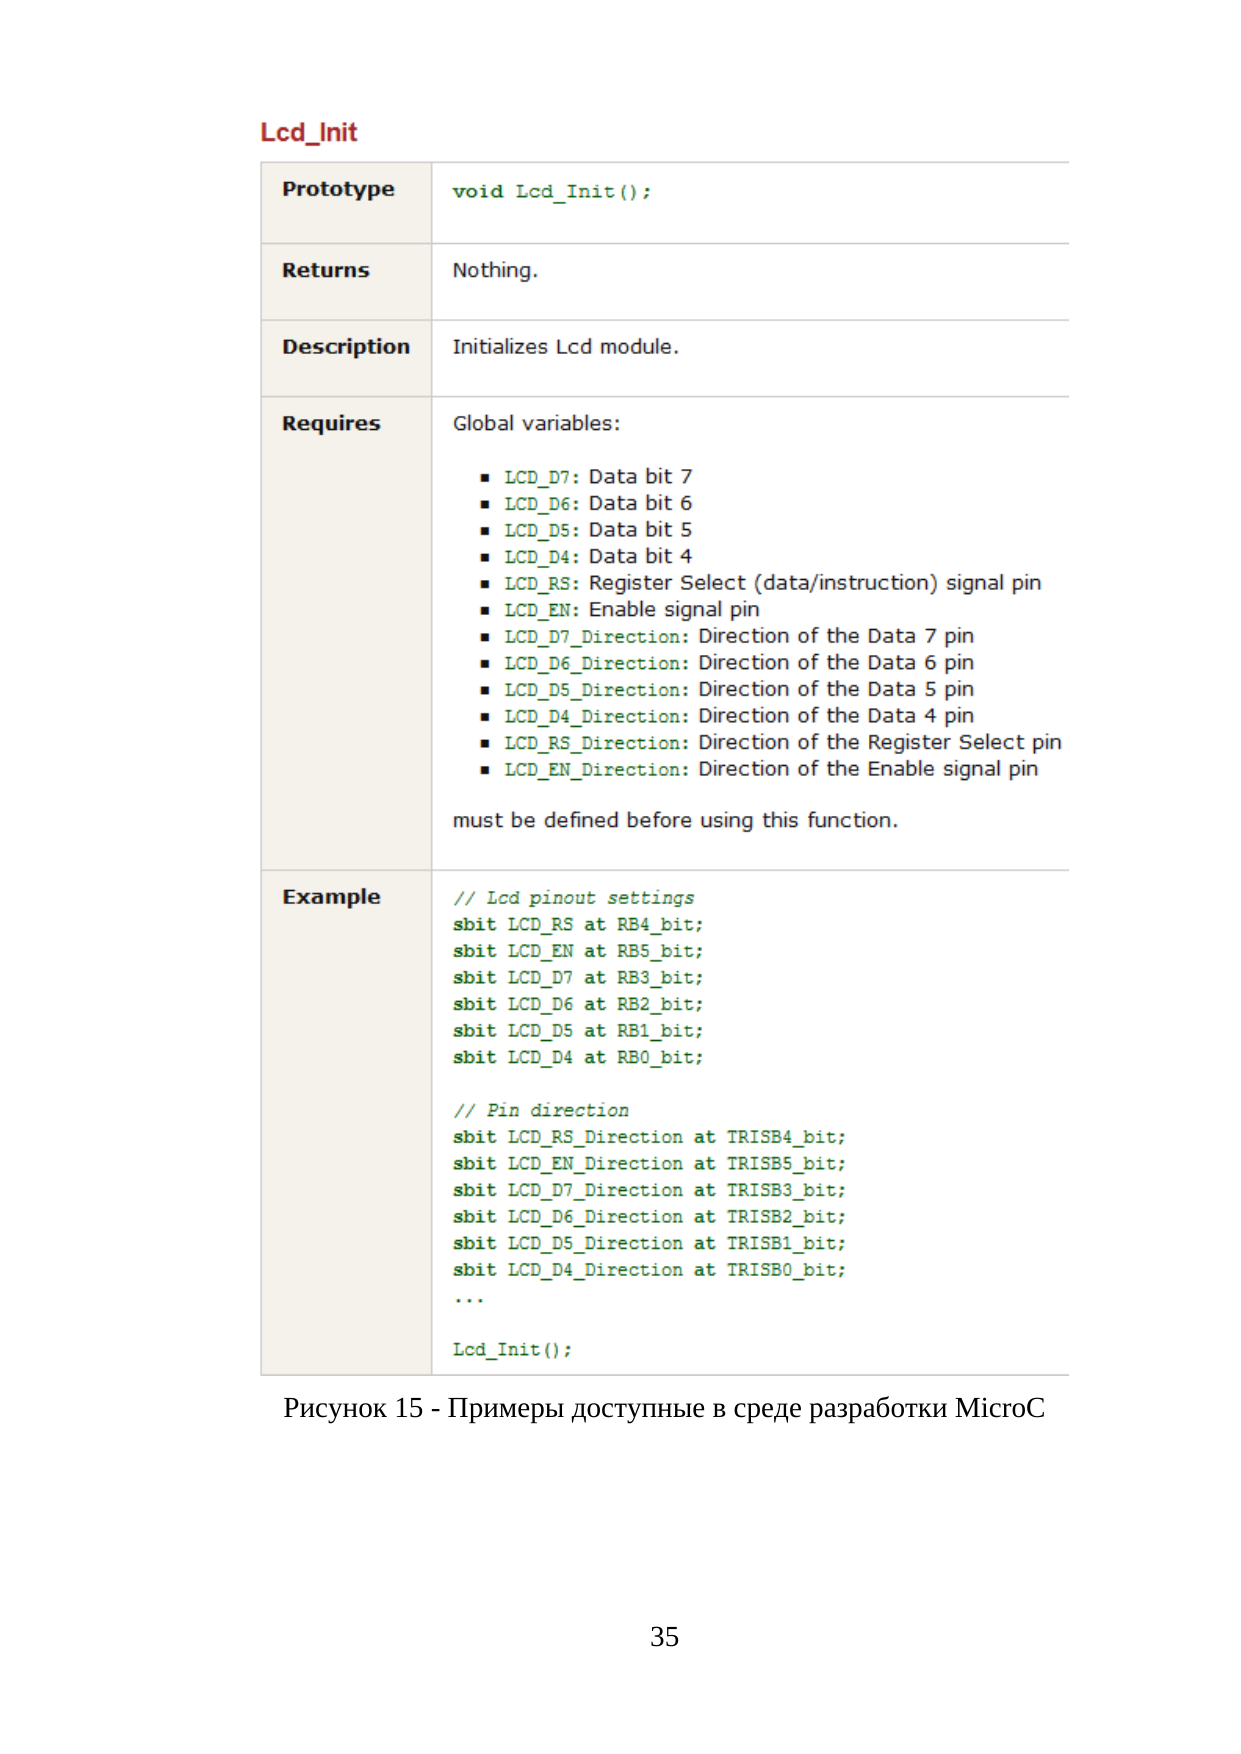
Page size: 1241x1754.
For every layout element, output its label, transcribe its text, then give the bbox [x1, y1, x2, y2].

picture [259, 118, 1070, 1376]
text Рисунок 15 - Примеры доступные в среде разработки MicroC [177, 1390, 1152, 1423]
